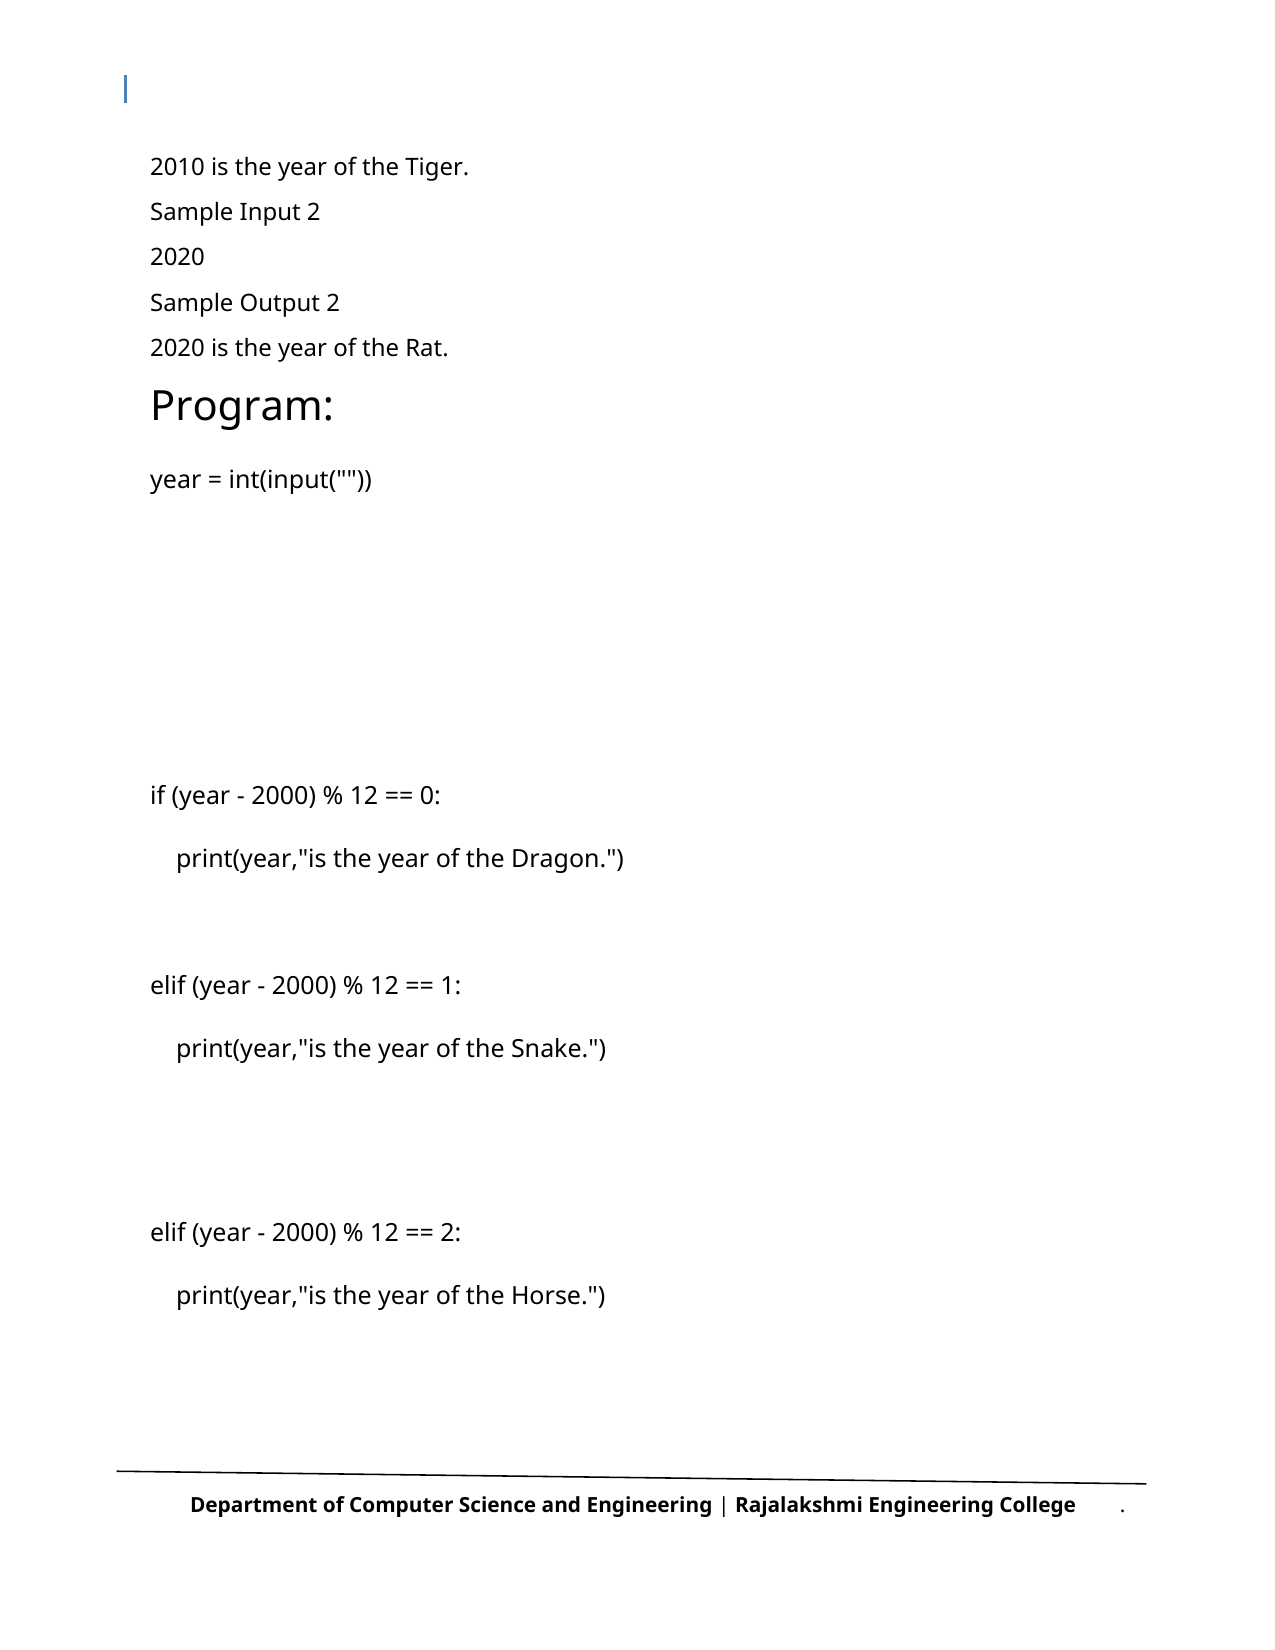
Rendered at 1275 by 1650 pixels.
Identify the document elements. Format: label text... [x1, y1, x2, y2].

text 2020 [150, 240, 1125, 273]
text Sample Output 2 [150, 285, 1125, 318]
text print(year,"is the year of the Snake.") [150, 1031, 1125, 1064]
text elif (year - 2000) % 12 == 2: [150, 1214, 1125, 1248]
text if (year - 2000) % 12 == 0: [150, 778, 1125, 812]
text Sample Input 2 [150, 195, 1125, 228]
text print(year,"is the year of the Horse.") [150, 1277, 1125, 1311]
text 2020 is the year of the Rat. [150, 330, 1125, 363]
text Program: [150, 376, 1125, 432]
text elif (year - 2000) % 12 == 1: [150, 967, 1125, 1001]
text 2010 is the year of the Tiger. [150, 150, 1125, 183]
text year = int(input("")) [150, 461, 1125, 496]
text print(year,"is the year of the Dragon.") [150, 841, 1125, 875]
